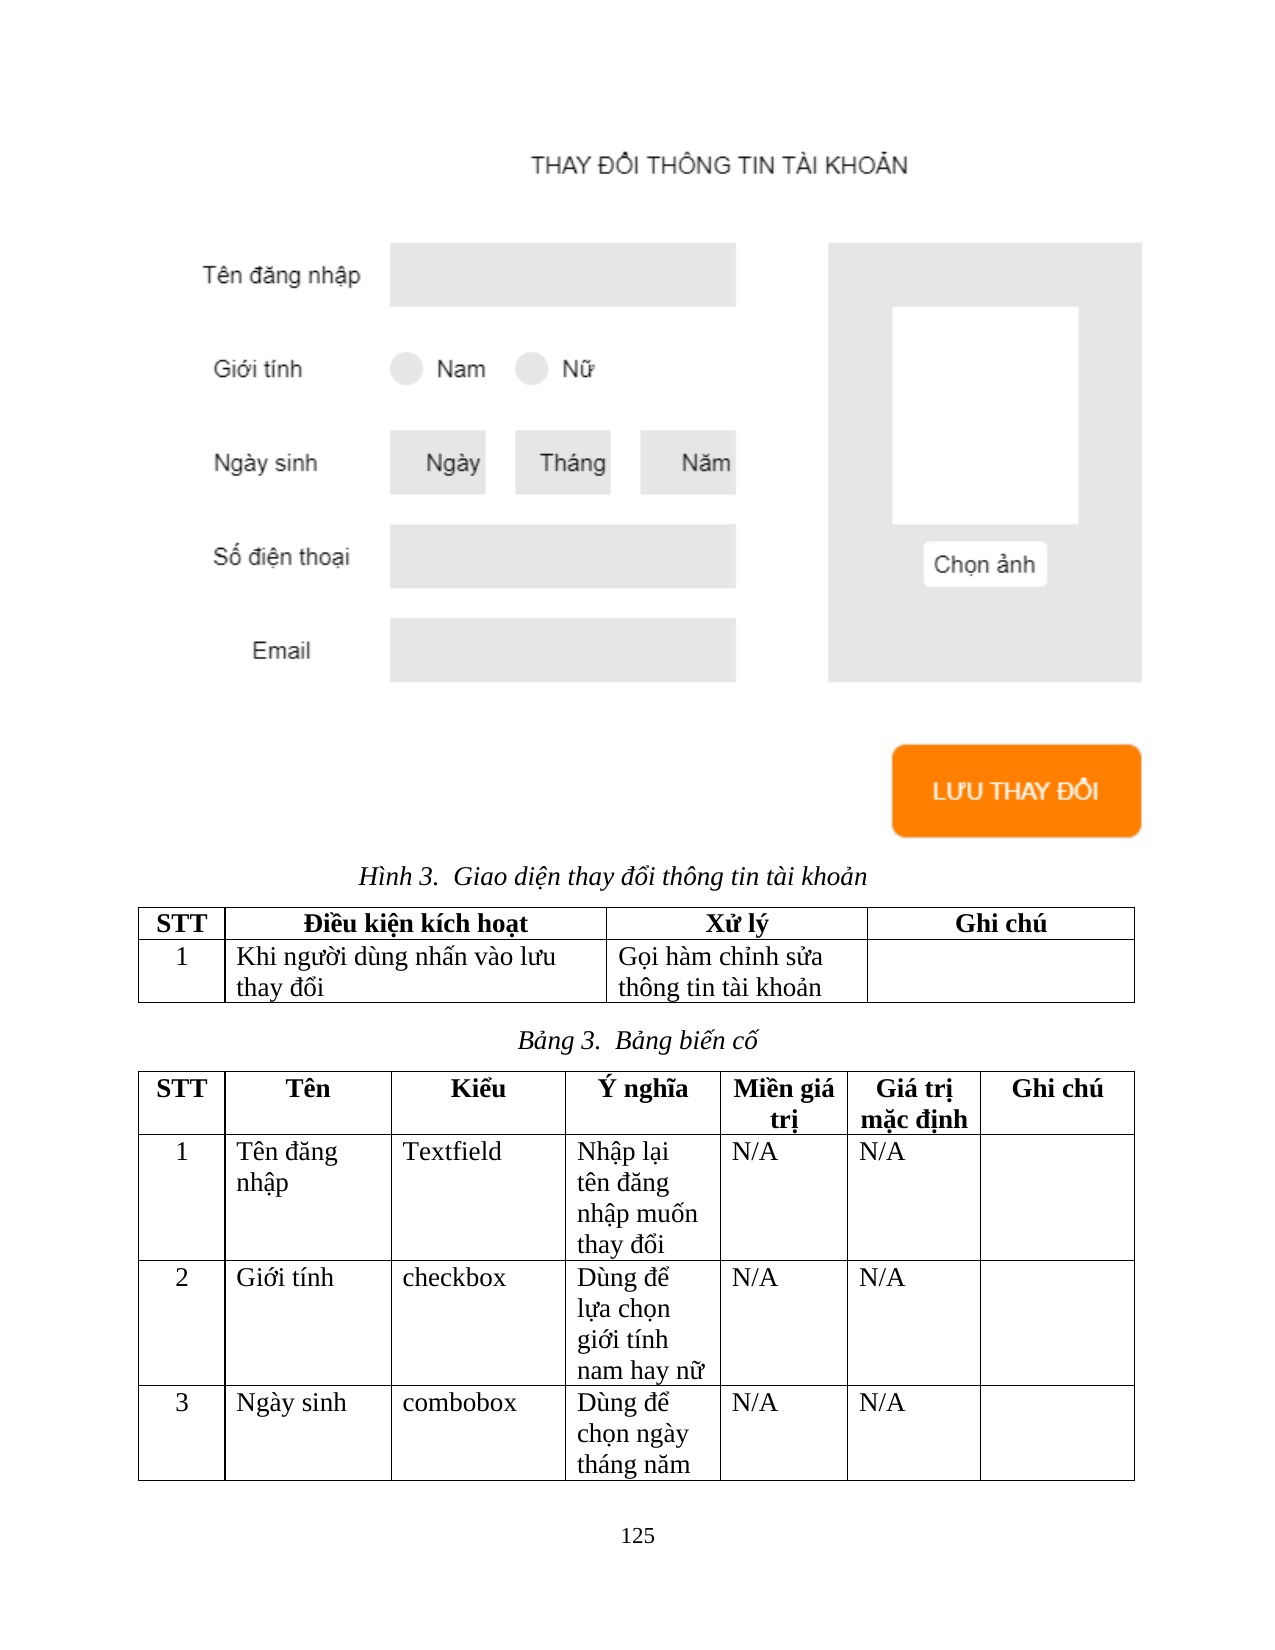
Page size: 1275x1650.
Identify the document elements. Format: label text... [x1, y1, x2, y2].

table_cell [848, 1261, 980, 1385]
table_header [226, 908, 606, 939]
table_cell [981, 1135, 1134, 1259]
subtitle Bảng 3. Bảng biến cố [150, 1024, 1125, 1055]
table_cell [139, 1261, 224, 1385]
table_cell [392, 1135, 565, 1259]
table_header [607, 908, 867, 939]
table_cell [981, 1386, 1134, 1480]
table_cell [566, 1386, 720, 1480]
subtitle Hình 3. Giao diện thay đổi thông tin tài khoản [238, 860, 987, 891]
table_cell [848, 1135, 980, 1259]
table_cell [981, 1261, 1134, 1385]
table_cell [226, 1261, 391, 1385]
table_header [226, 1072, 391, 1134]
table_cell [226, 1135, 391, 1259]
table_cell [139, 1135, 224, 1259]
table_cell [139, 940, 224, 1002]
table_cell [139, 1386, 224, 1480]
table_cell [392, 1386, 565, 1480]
picture [187, 150, 1143, 839]
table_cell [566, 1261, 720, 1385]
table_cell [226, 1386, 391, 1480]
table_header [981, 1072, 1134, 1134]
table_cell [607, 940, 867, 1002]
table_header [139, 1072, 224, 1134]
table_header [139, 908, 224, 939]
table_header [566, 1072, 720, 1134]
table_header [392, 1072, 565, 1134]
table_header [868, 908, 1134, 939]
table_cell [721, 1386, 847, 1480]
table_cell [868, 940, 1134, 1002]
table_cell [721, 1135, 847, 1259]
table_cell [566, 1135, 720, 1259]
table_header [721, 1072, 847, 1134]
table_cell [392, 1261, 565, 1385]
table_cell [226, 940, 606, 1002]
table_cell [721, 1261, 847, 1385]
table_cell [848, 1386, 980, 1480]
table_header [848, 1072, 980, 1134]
